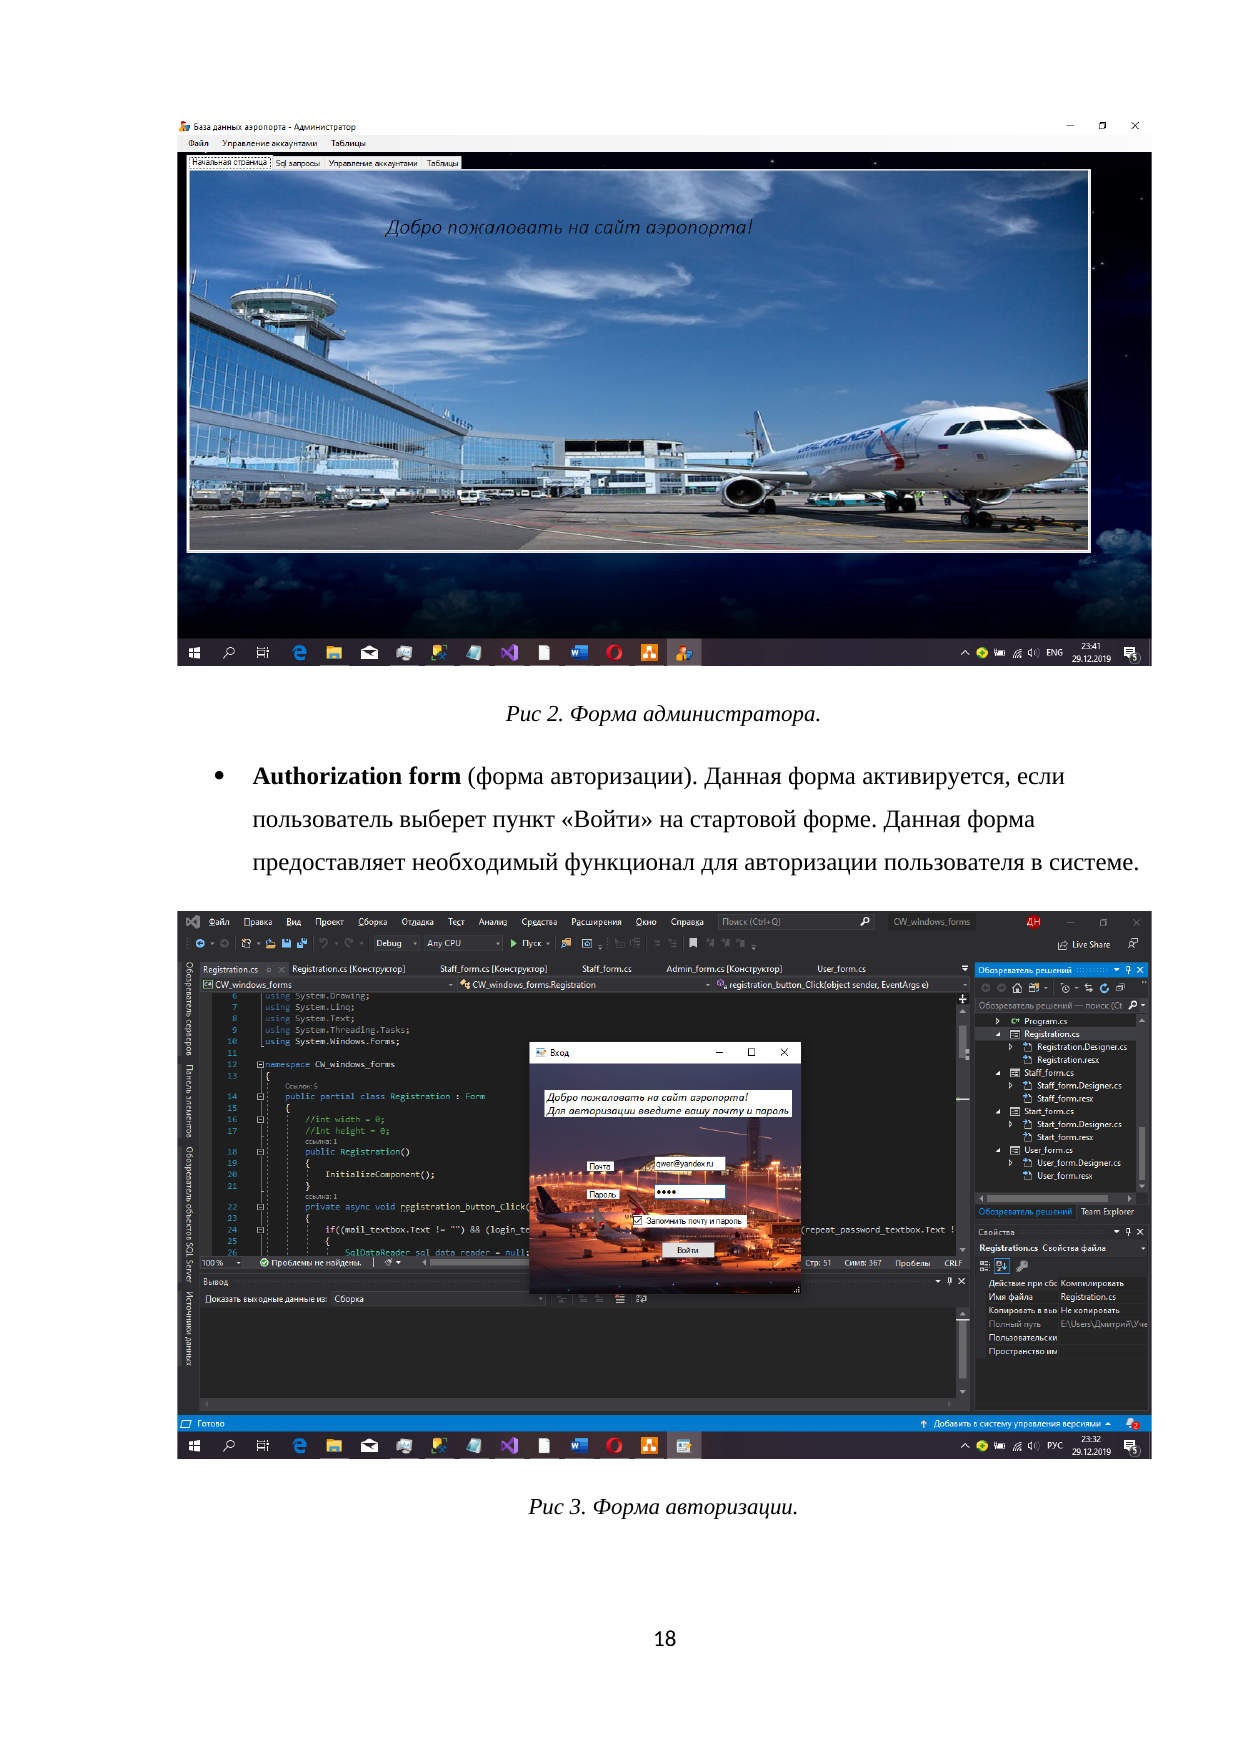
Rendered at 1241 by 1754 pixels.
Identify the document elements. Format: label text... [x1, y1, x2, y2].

picture [177, 911, 1152, 1459]
list Authorization form (форма авторизации). Данная форма активируется, если пользователь выберет пункт «Войти» на стартовой форме. Данная форма предоставляет необходимый функционал для авторизации пользователя в системе. [215, 761, 1152, 876]
text Рис 2. Форма администратора. [177, 701, 1152, 727]
picture [177, 118, 1152, 666]
text Рис 3. Форма авторизации. [177, 1493, 1152, 1520]
